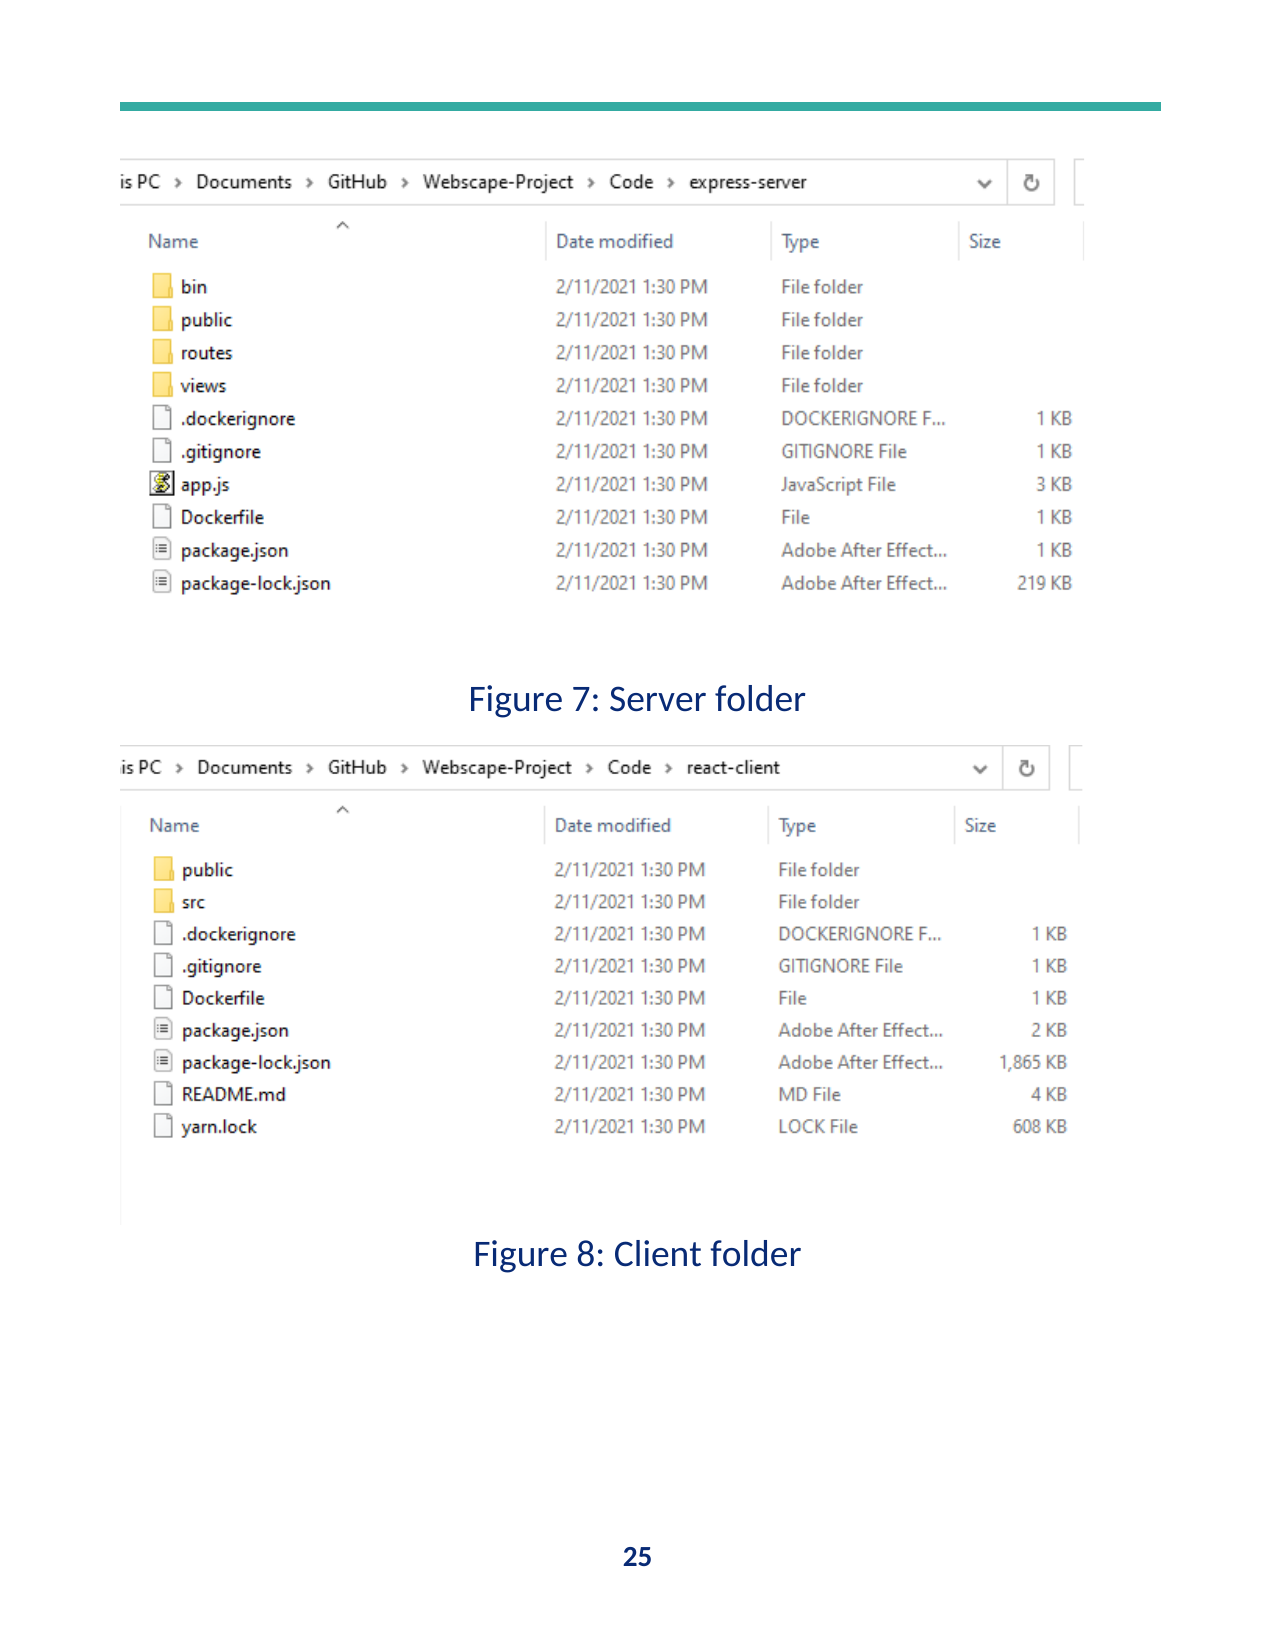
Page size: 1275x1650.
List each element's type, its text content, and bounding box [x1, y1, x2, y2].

subtitle Figure 7: Server folder [120, 674, 1155, 720]
picture [120, 151, 1085, 670]
picture [120, 745, 1083, 1225]
subtitle Figure 8: Client folder [120, 1230, 1155, 1276]
